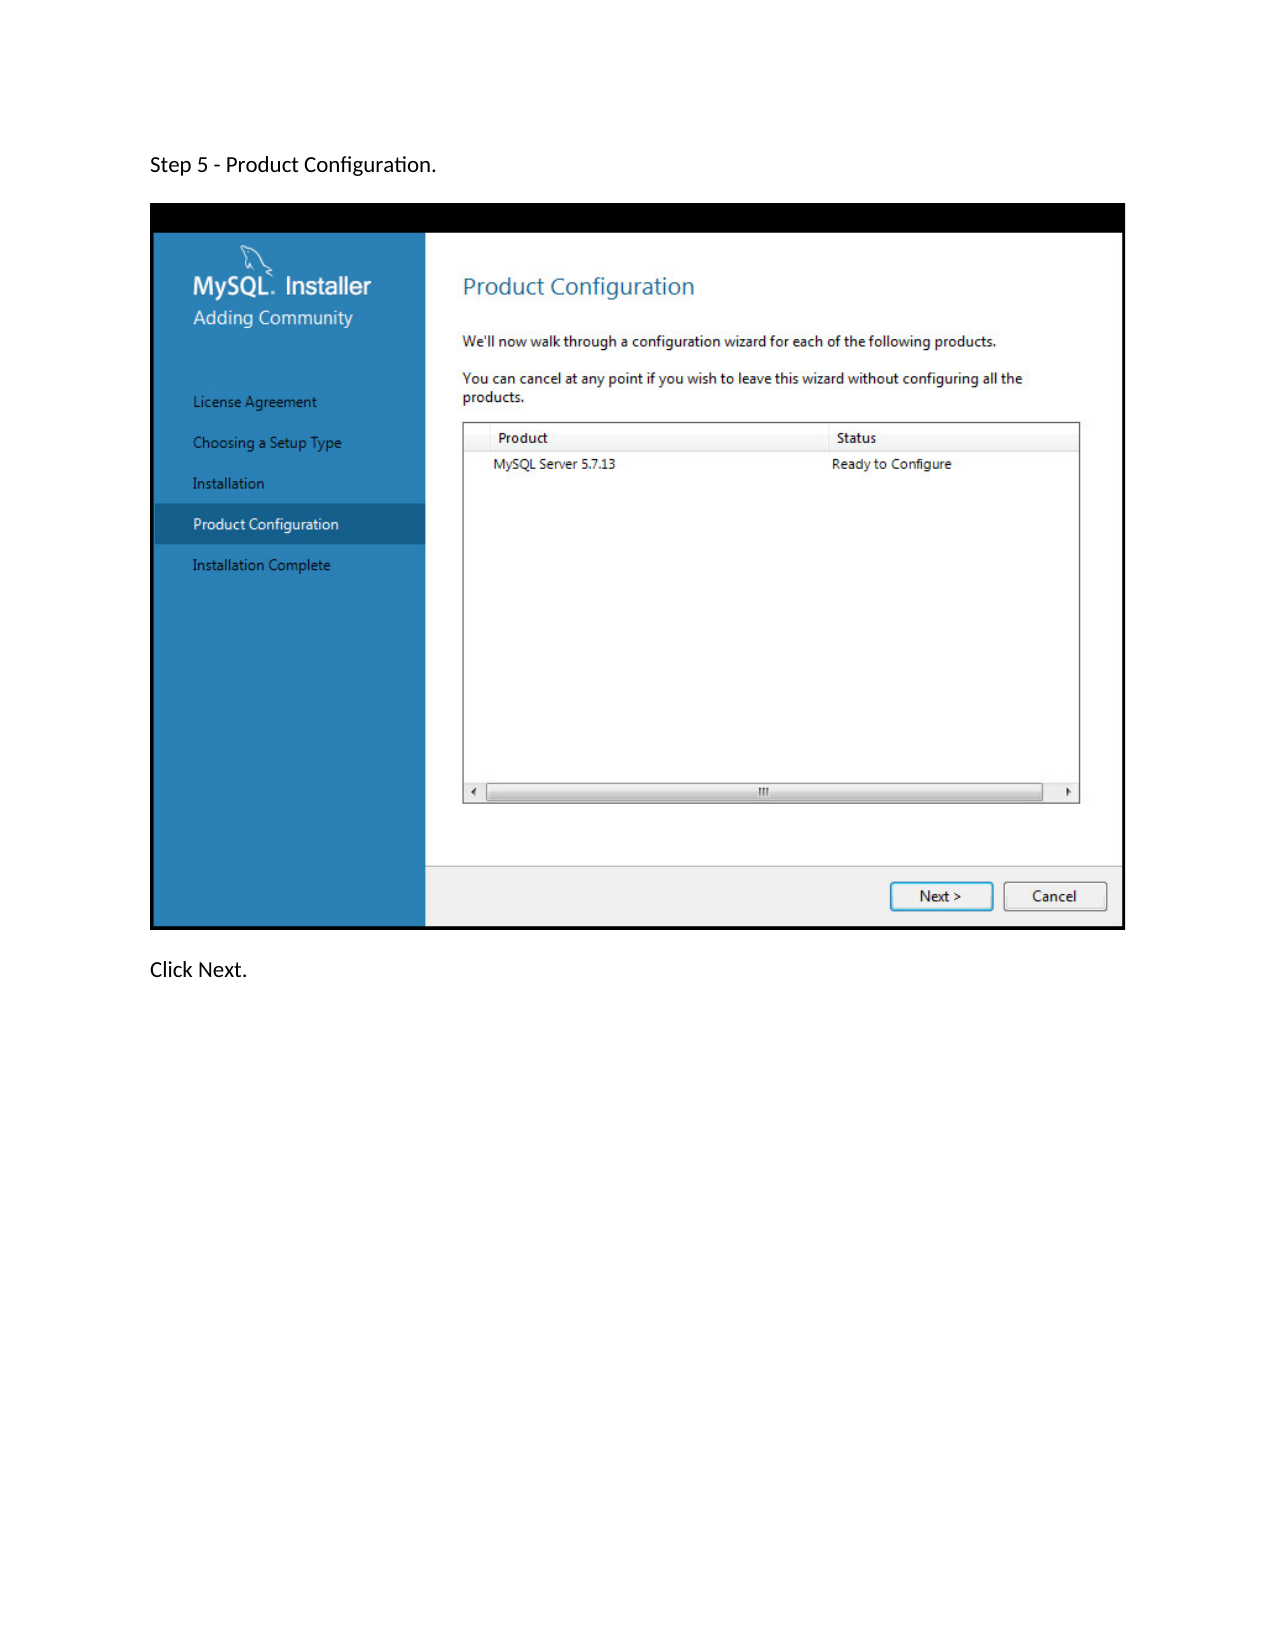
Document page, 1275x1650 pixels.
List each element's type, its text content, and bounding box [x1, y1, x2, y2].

text Click Next. [150, 955, 1125, 983]
text Step 5 - Product Configuration. [150, 150, 1125, 178]
picture [150, 203, 1125, 930]
